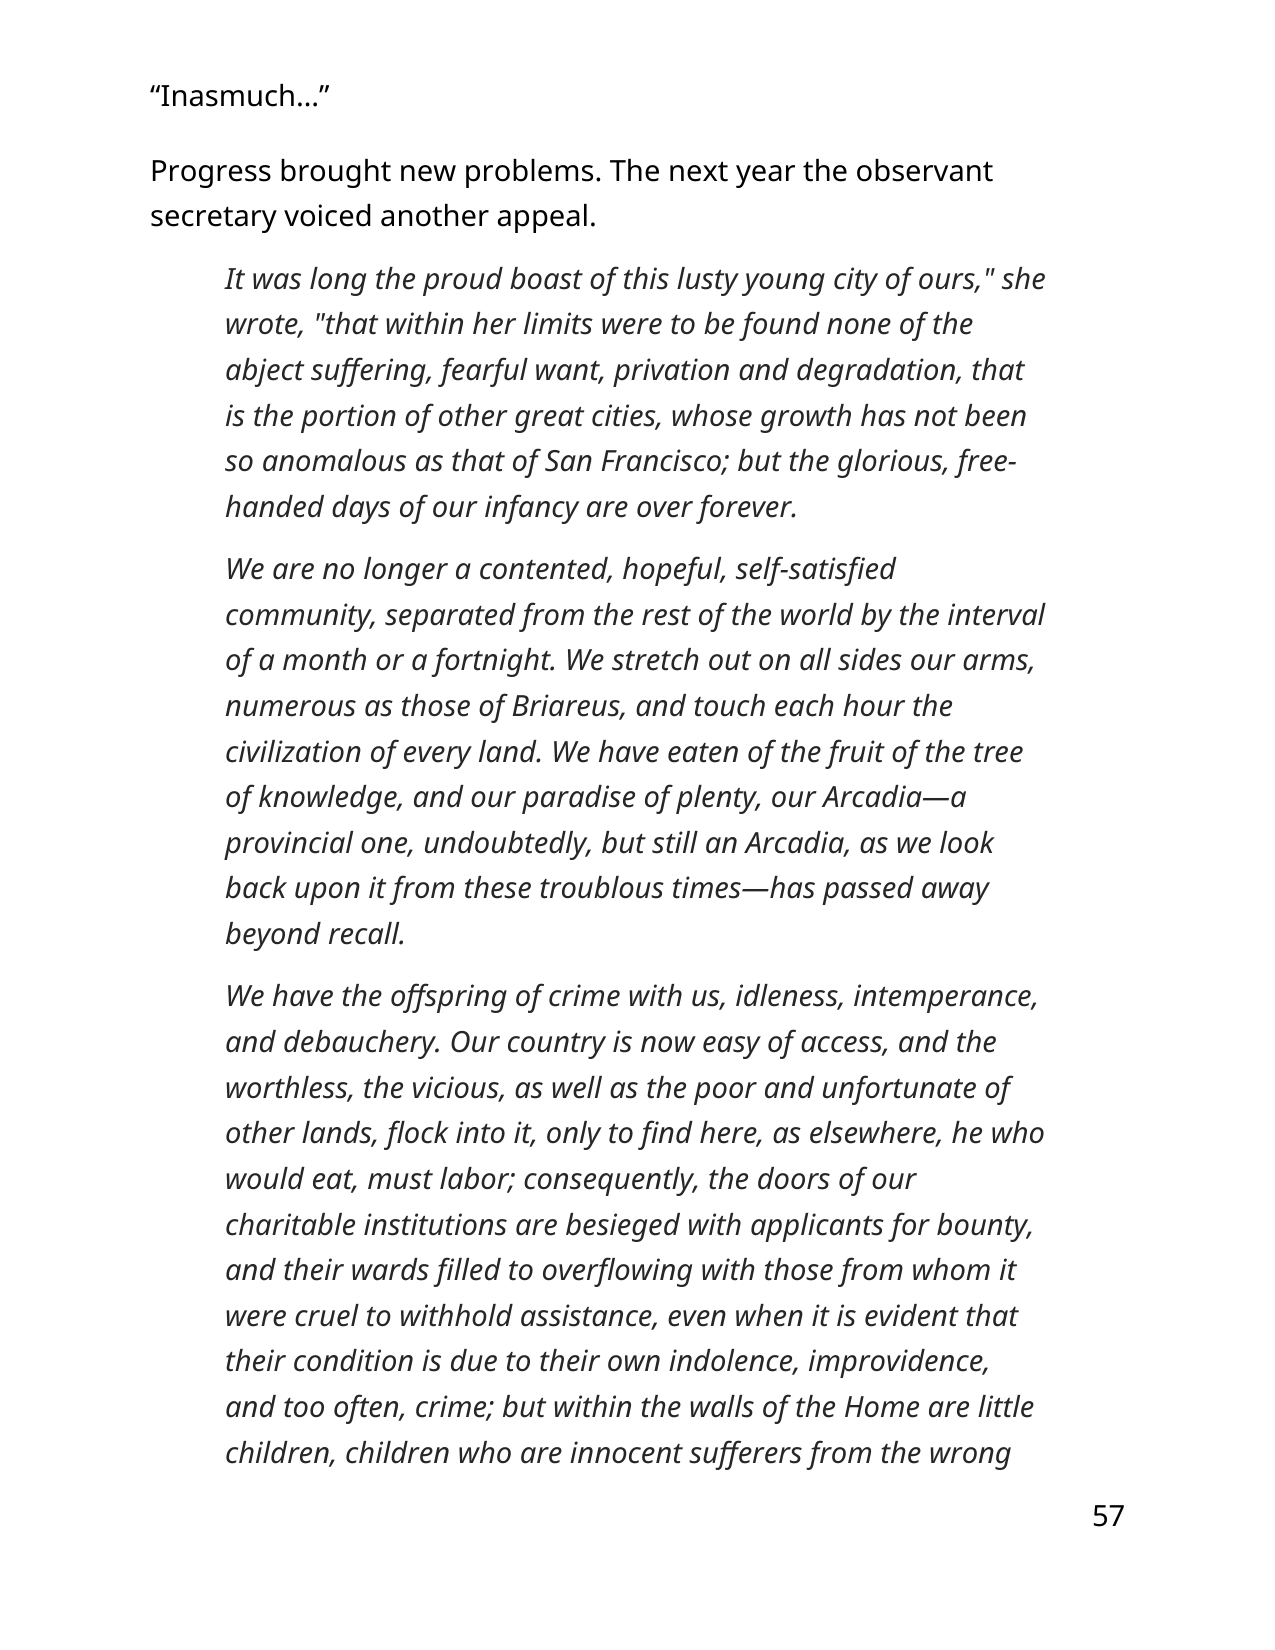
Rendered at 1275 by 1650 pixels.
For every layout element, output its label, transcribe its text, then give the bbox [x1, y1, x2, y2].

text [225, 976, 1050, 1472]
text Progress brought new problems. The next year the observant secretary voiced another appeal. [150, 150, 1125, 235]
text We are no longer a contented, hopeful, self-satisfied community, separated from the rest of the world by the interval of a month or a fortnight. We stretch out on all sides our arms, numerous as those of Briareus, and touch each hour the civilization of every land. We have eaten of the fruit of the tree of knowledge, and our paradise of plenty, our Arcadia—a provincial one, undoubtedly, but still an Arcadia, as we look back upon it from these troublous times—has passed away beyond recall. [225, 548, 1050, 953]
text It was long the proud boast of this lusty young city of ours," she wrote, "that within her limits were to be found none of the abject suffering, fearful want, privation and degradation, that is the portion of other great cities, whose growth has not been so anomalous as that of San Francisco; but the glorious, free-handed days of our infancy are over forever. [225, 258, 1050, 526]
